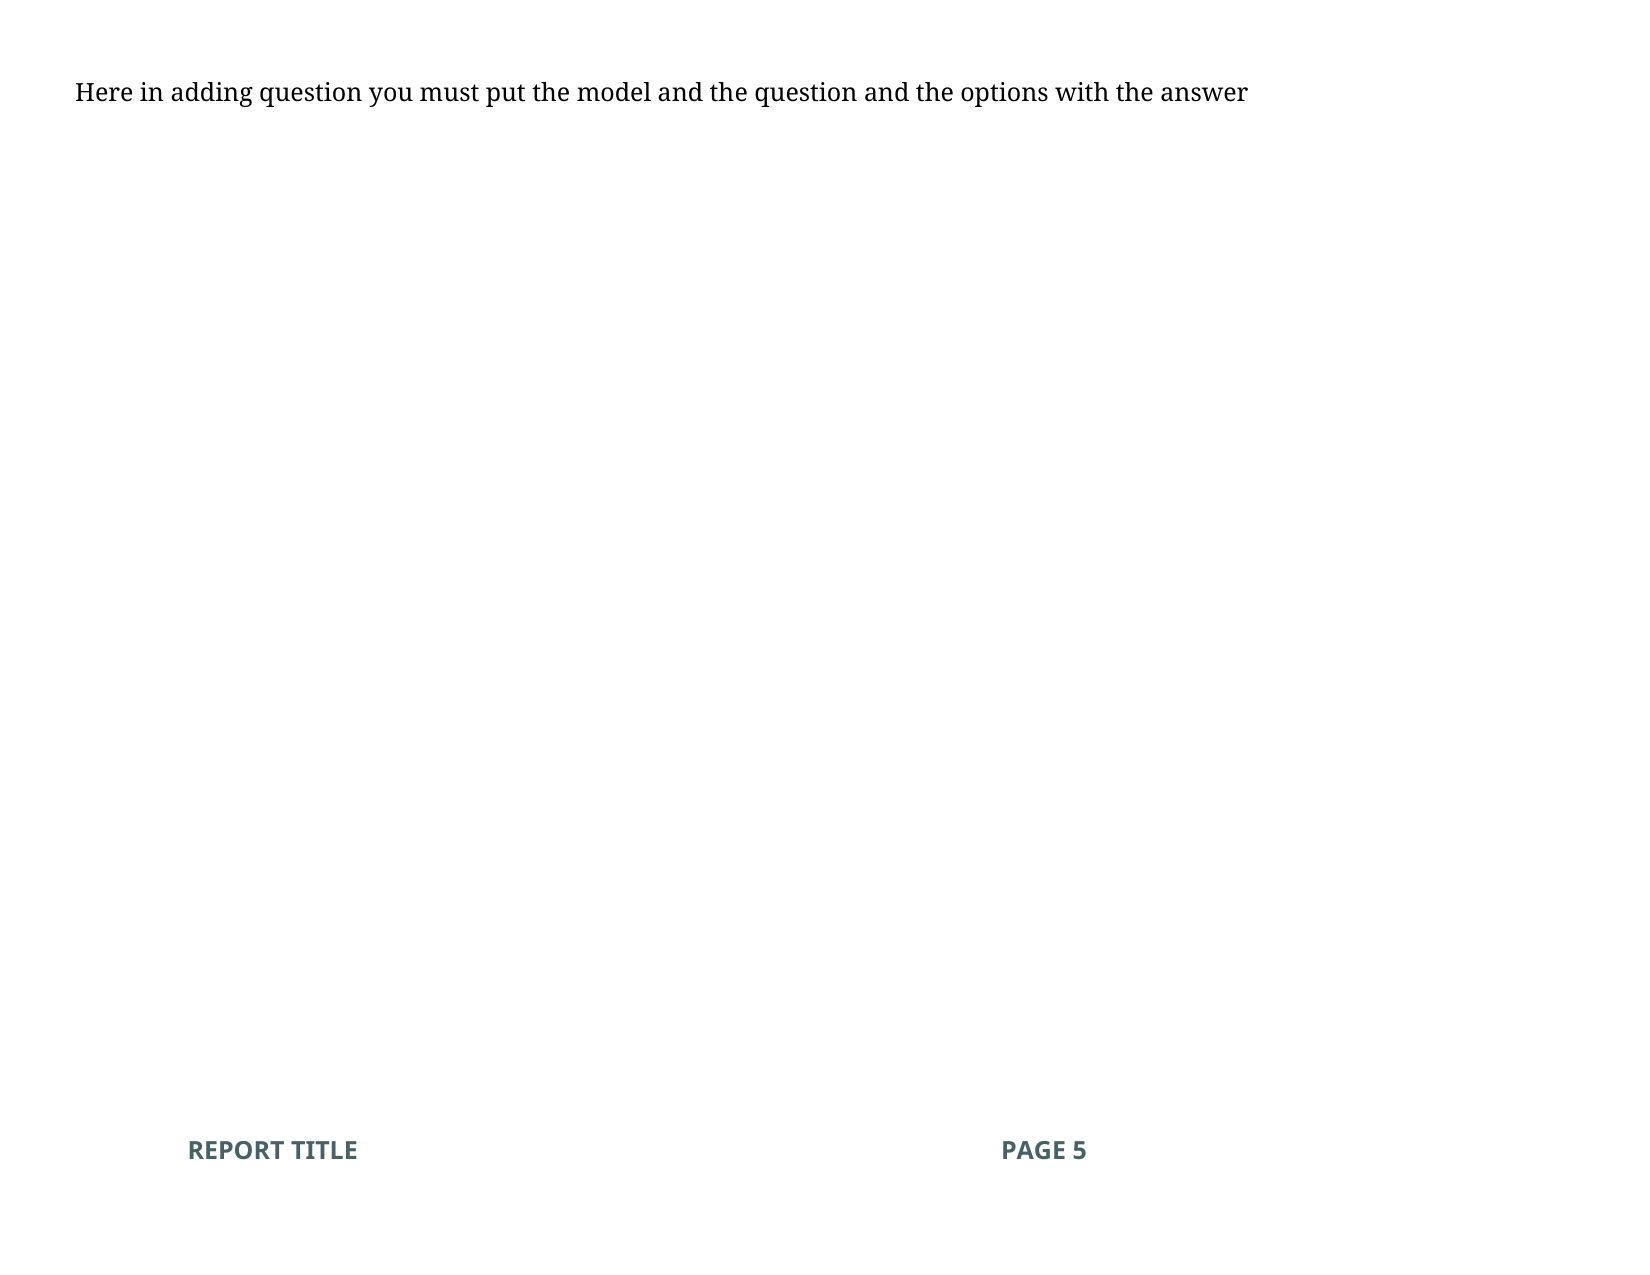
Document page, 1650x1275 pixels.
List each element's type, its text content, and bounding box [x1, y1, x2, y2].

text Here in adding question you must put the model and the question and the options with the answer [75, 75, 1575, 109]
